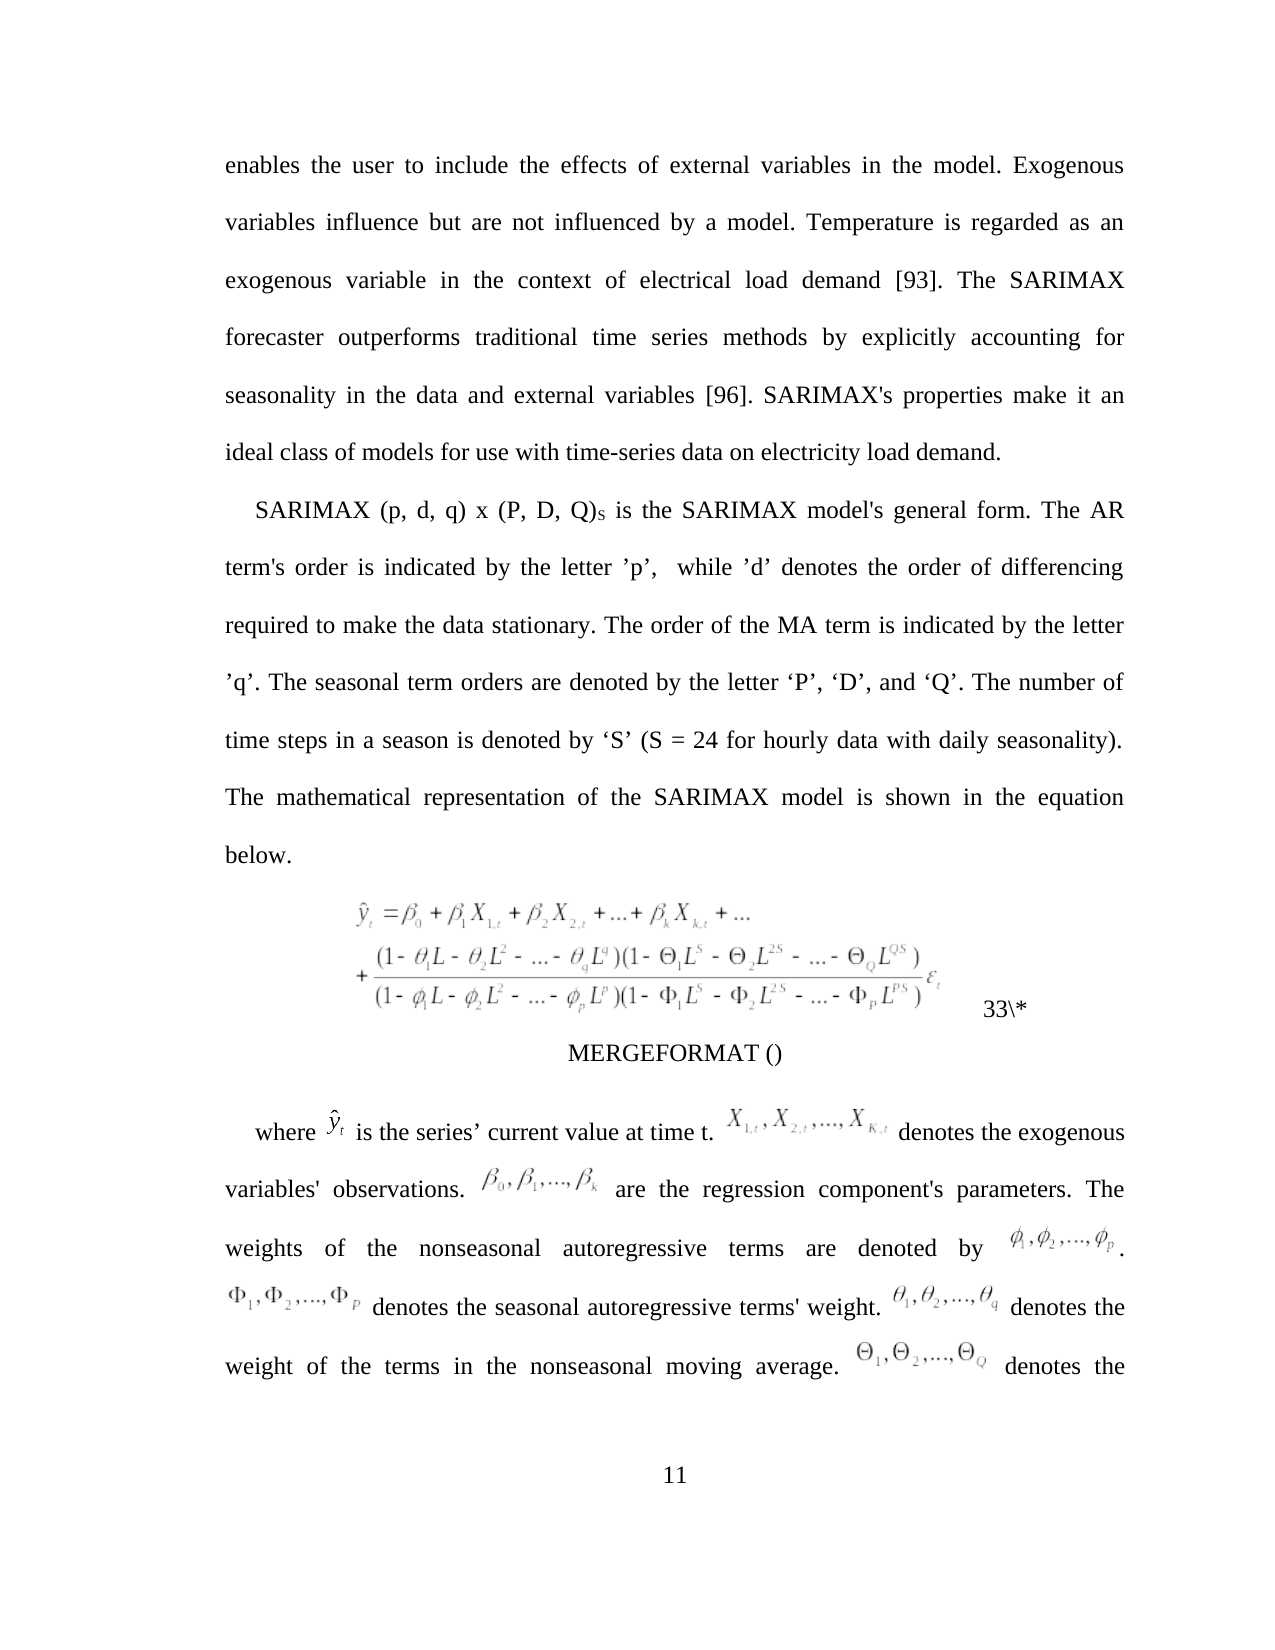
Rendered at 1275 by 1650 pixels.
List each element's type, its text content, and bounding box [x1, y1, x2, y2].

text SARIMAX (p, d, q) x (P, D, Q)S is the SARIMAX model's general form. The AR term's order is indicated by the letter ’p’, while ’d’ denotes the order of differencing required to make the data stationary. The order of the MA term is indicated by the letter ’q’. The seasonal term orders are denoted by the letter ‘P’, ‘D’, and ‘Q’. The number of time steps in a season is denoted by ‘S’ (S = 24 for hourly data with daily seasonality). The mathematical representation of the SARIMAX model is shown in the equation below. [225, 495, 1125, 869]
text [225, 1102, 1125, 1380]
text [225, 150, 1125, 466]
